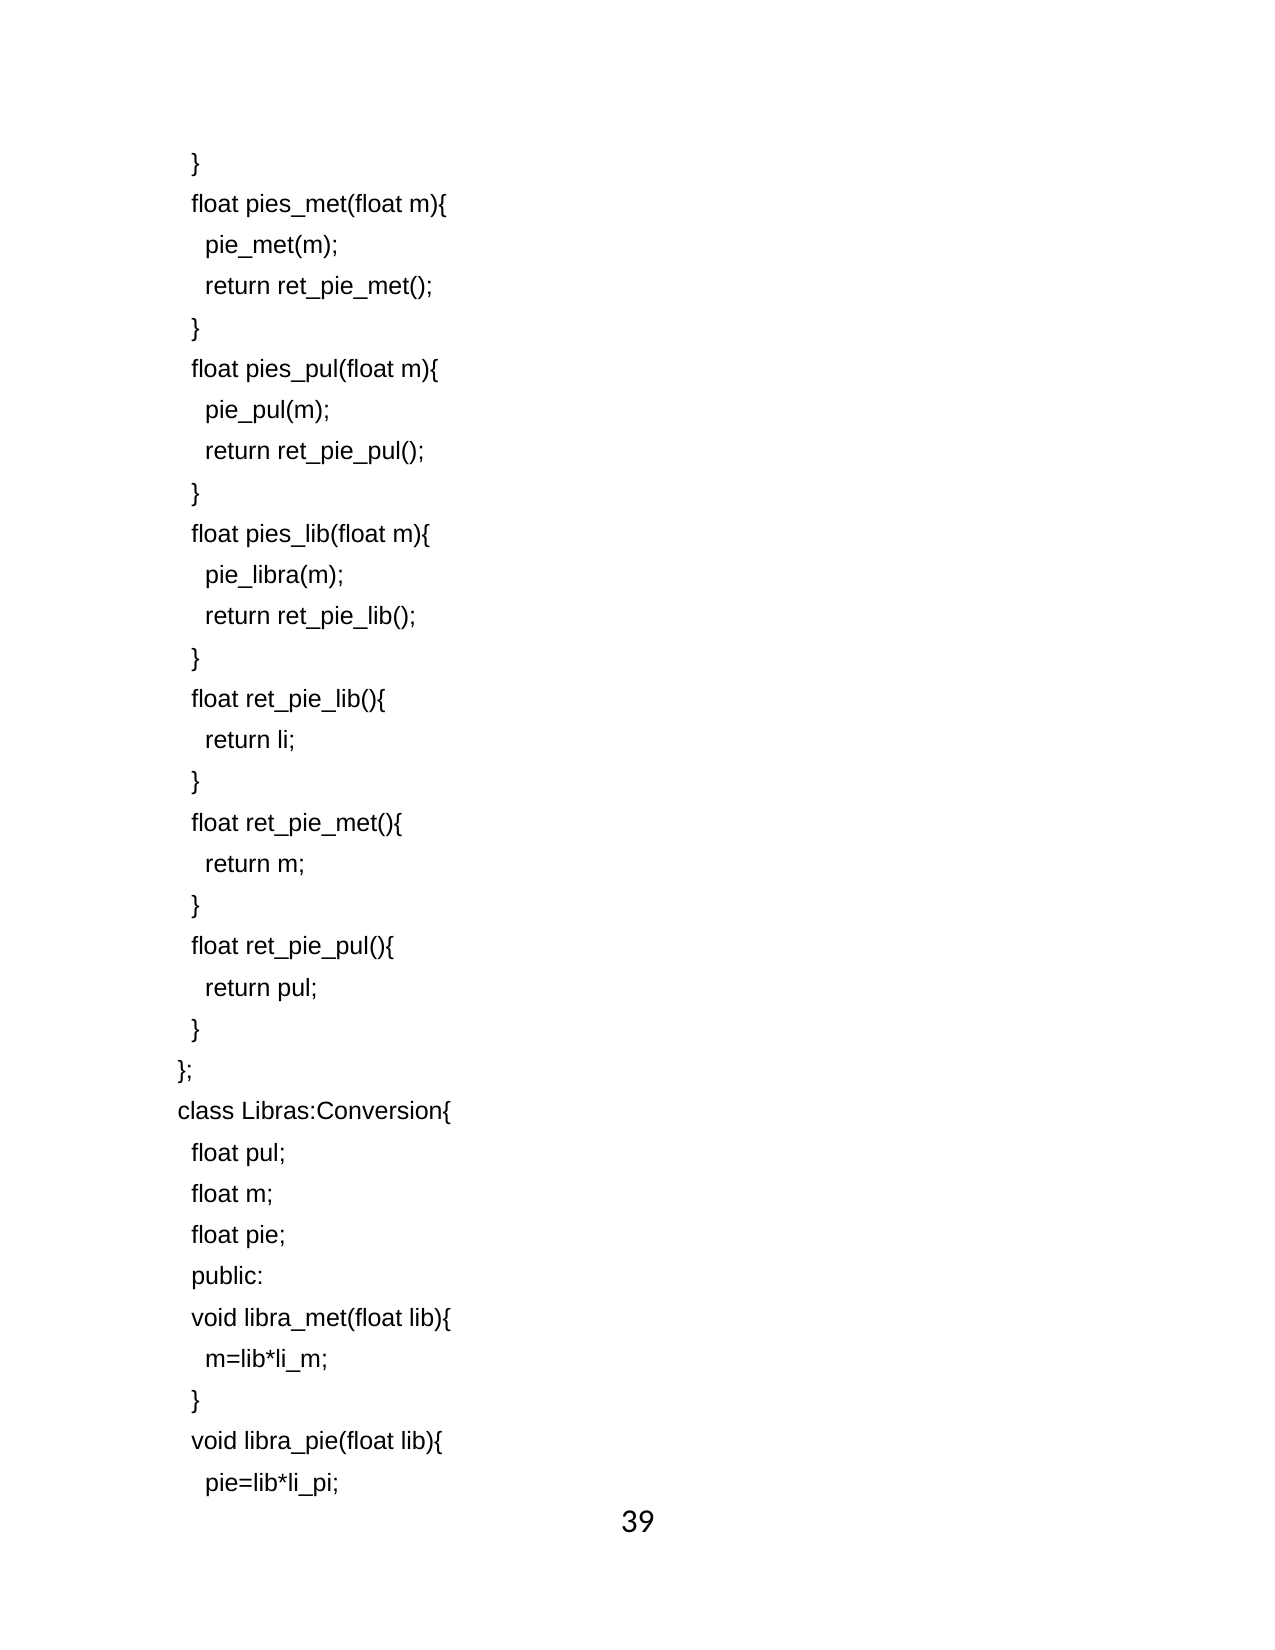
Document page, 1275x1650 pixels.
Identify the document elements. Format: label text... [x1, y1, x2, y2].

text return pul; [177, 973, 1098, 1001]
text pie=lib*li_pi; [177, 1468, 1098, 1496]
text } [177, 148, 1098, 176]
text } [177, 1014, 1098, 1043]
text } [177, 643, 1098, 671]
text void libra_pie(float lib){ [177, 1426, 1098, 1455]
text float m; [177, 1179, 1098, 1208]
text class Libras:Conversion{ [177, 1096, 1098, 1125]
text float pies_pul(float m){ [177, 354, 1098, 383]
text float pies_lib(float m){ [177, 519, 1098, 548]
text float ret_pie_met(){ [177, 808, 1098, 836]
text void libra_met(float lib){ [177, 1303, 1098, 1331]
text float pies_met(float m){ [177, 189, 1098, 218]
text return ret_pie_pul(); [177, 436, 1098, 465]
text } [177, 766, 1098, 795]
text } [177, 313, 1098, 341]
text return m; [177, 849, 1098, 878]
text float pul; [177, 1138, 1098, 1166]
text pie_met(m); [177, 230, 1098, 259]
text pie_libra(m); [177, 560, 1098, 589]
text float ret_pie_lib(){ [177, 684, 1098, 713]
text float ret_pie_pul(){ [177, 931, 1098, 960]
text } [177, 1385, 1098, 1414]
text m=lib*li_m; [177, 1344, 1098, 1373]
text return ret_pie_met(); [177, 271, 1098, 300]
text pie_pul(m); [177, 395, 1098, 424]
text float pie; [177, 1220, 1098, 1249]
text public: [177, 1261, 1098, 1290]
text return ret_pie_lib(); [177, 601, 1098, 630]
text } [177, 890, 1098, 919]
text }; [177, 1055, 1098, 1084]
text } [177, 478, 1098, 506]
text return li; [177, 725, 1098, 754]
